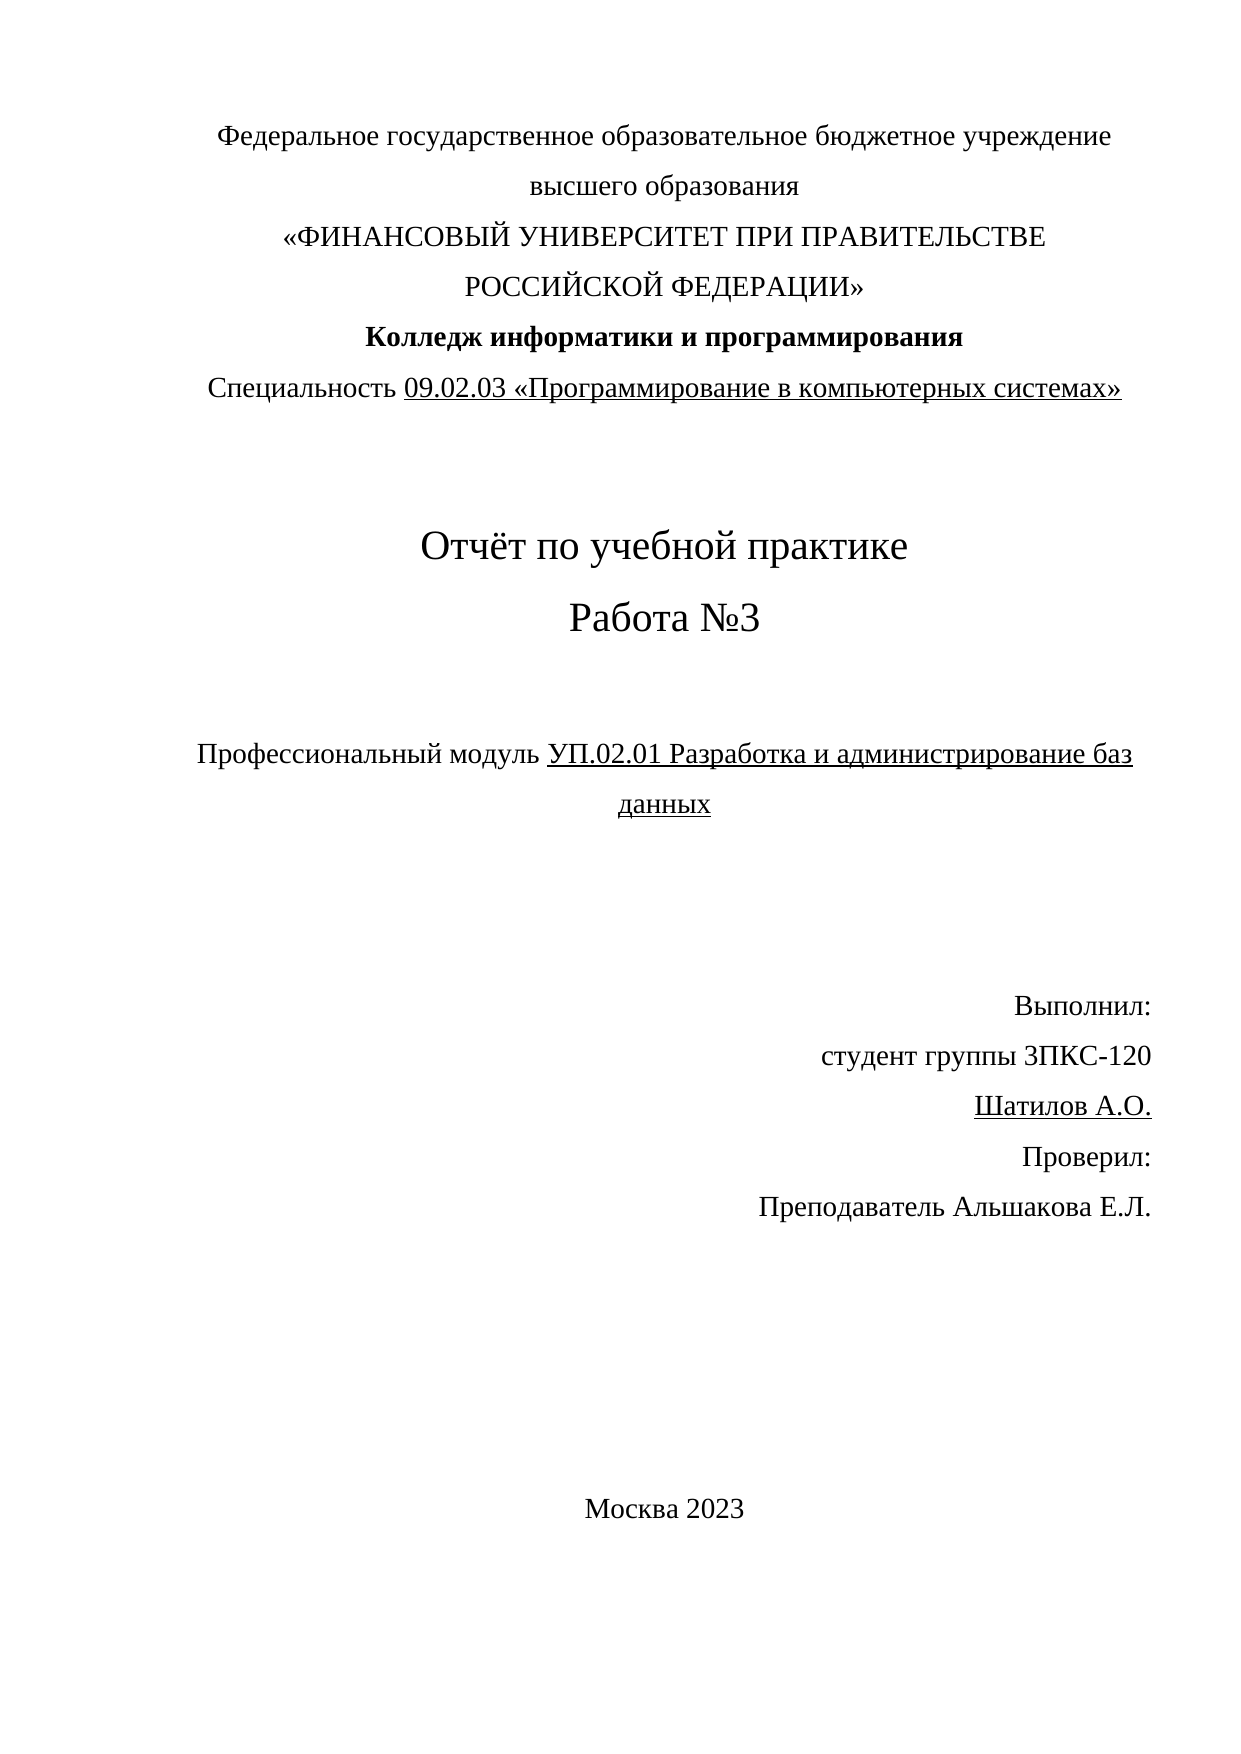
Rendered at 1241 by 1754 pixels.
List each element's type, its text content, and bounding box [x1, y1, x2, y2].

text Работа №3 [177, 592, 1152, 640]
text «ФИНАНСОВЫЙ УНИВЕРСИТЕТ ПРИ ПРАВИТЕЛЬСТВЕ [177, 219, 1152, 252]
text Шатилов А.О. [177, 1088, 1152, 1122]
text РОССИЙСКОЙ ФЕДЕРАЦИИ» [177, 269, 1152, 303]
text Выполнил: [177, 988, 1152, 1021]
text Преподаватель Альшакова Е.Л. [177, 1189, 1152, 1223]
text студент группы 3ПКС-120 [177, 1038, 1152, 1072]
text Профессиональный модуль УП.02.01 Разработка и администрирование баз данных [177, 736, 1152, 820]
text Москва 2023 [177, 1491, 1152, 1524]
text Федеральное государственное образовательное бюджетное учреждение высшего образования [177, 118, 1152, 202]
text Проверил: [177, 1139, 1152, 1172]
text Колледж информатики и программирования [177, 319, 1152, 353]
text Специальность 09.02.03 «Программирование в компьютерных системах» [177, 370, 1152, 403]
text Отчёт по учебной практике [177, 521, 1152, 568]
